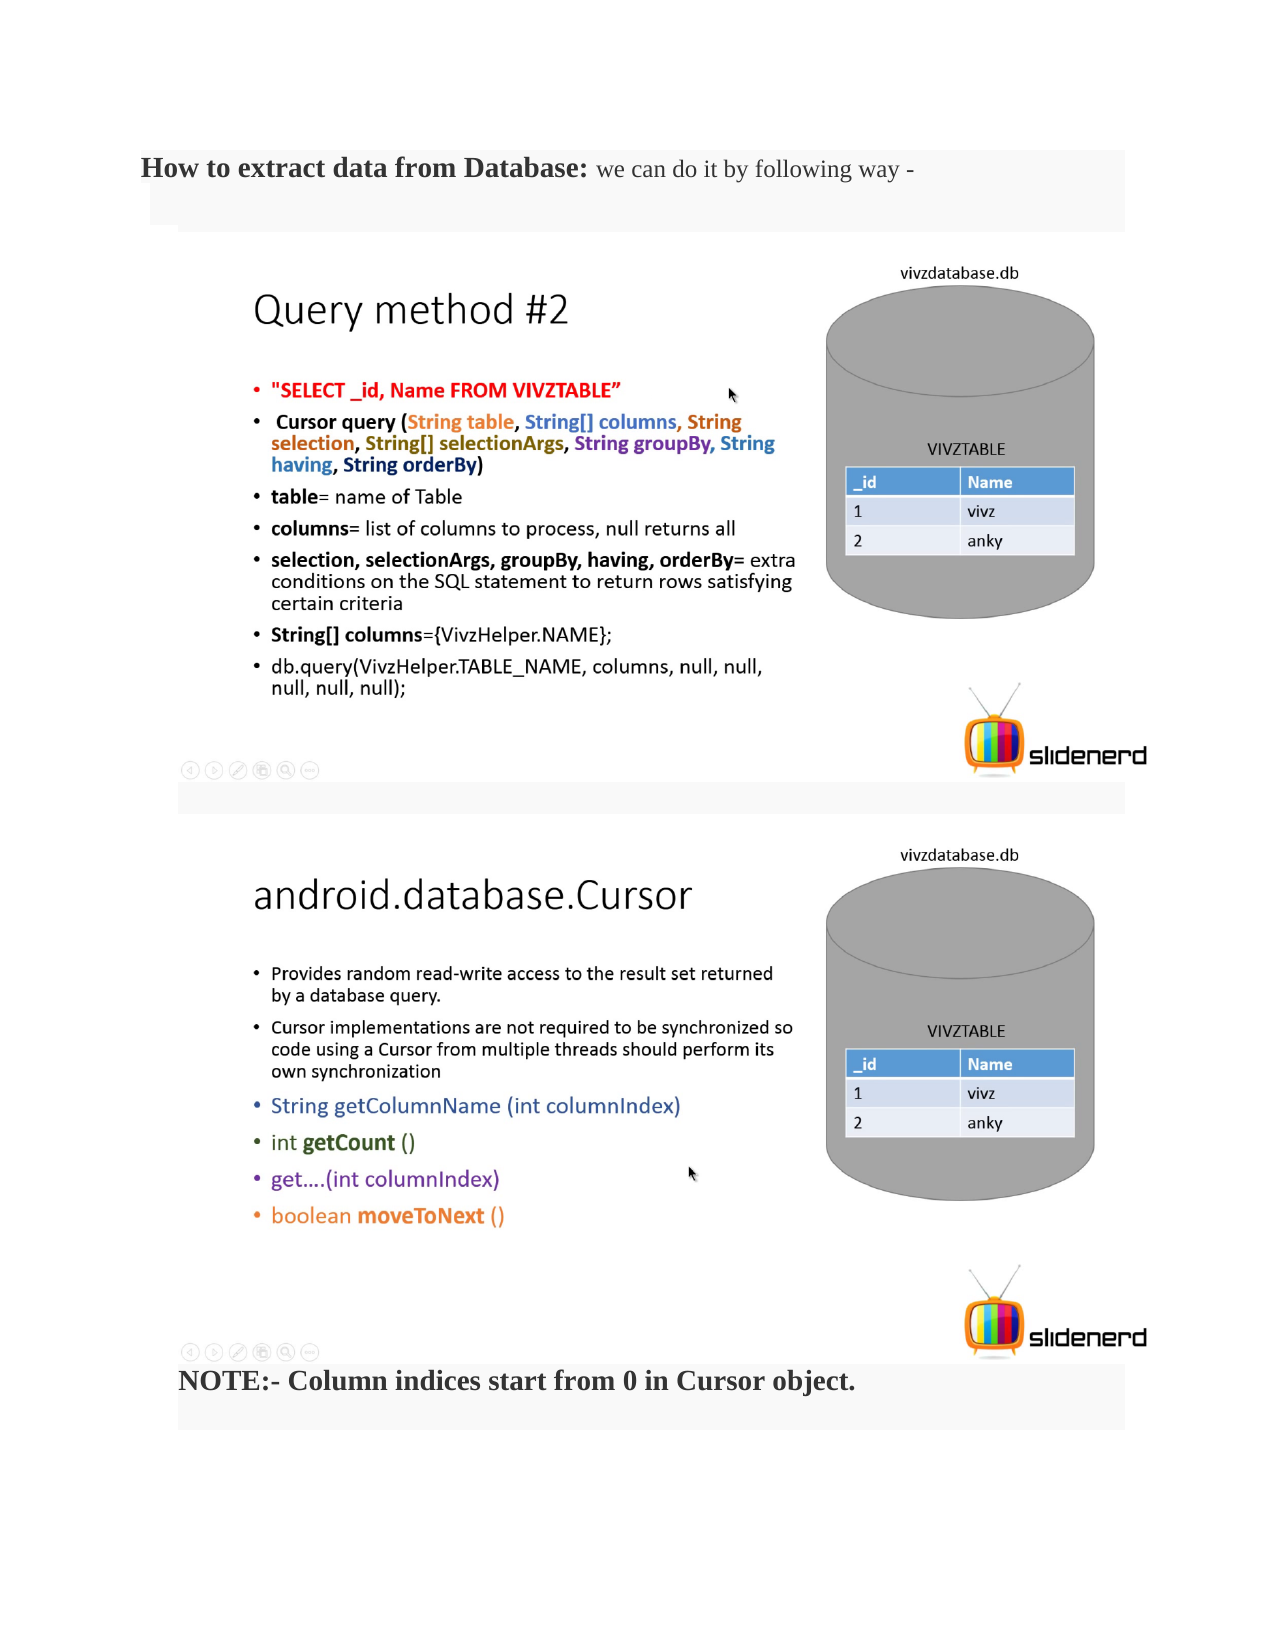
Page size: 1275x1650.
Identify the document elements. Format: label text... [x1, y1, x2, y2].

list NOTE:- Column indices start from 0 in Cursor object. [178, 1364, 1125, 1397]
text How to extract data from Database: we can do it by following way - [141, 150, 1125, 183]
picture [178, 814, 1154, 1364]
picture [178, 232, 1154, 782]
